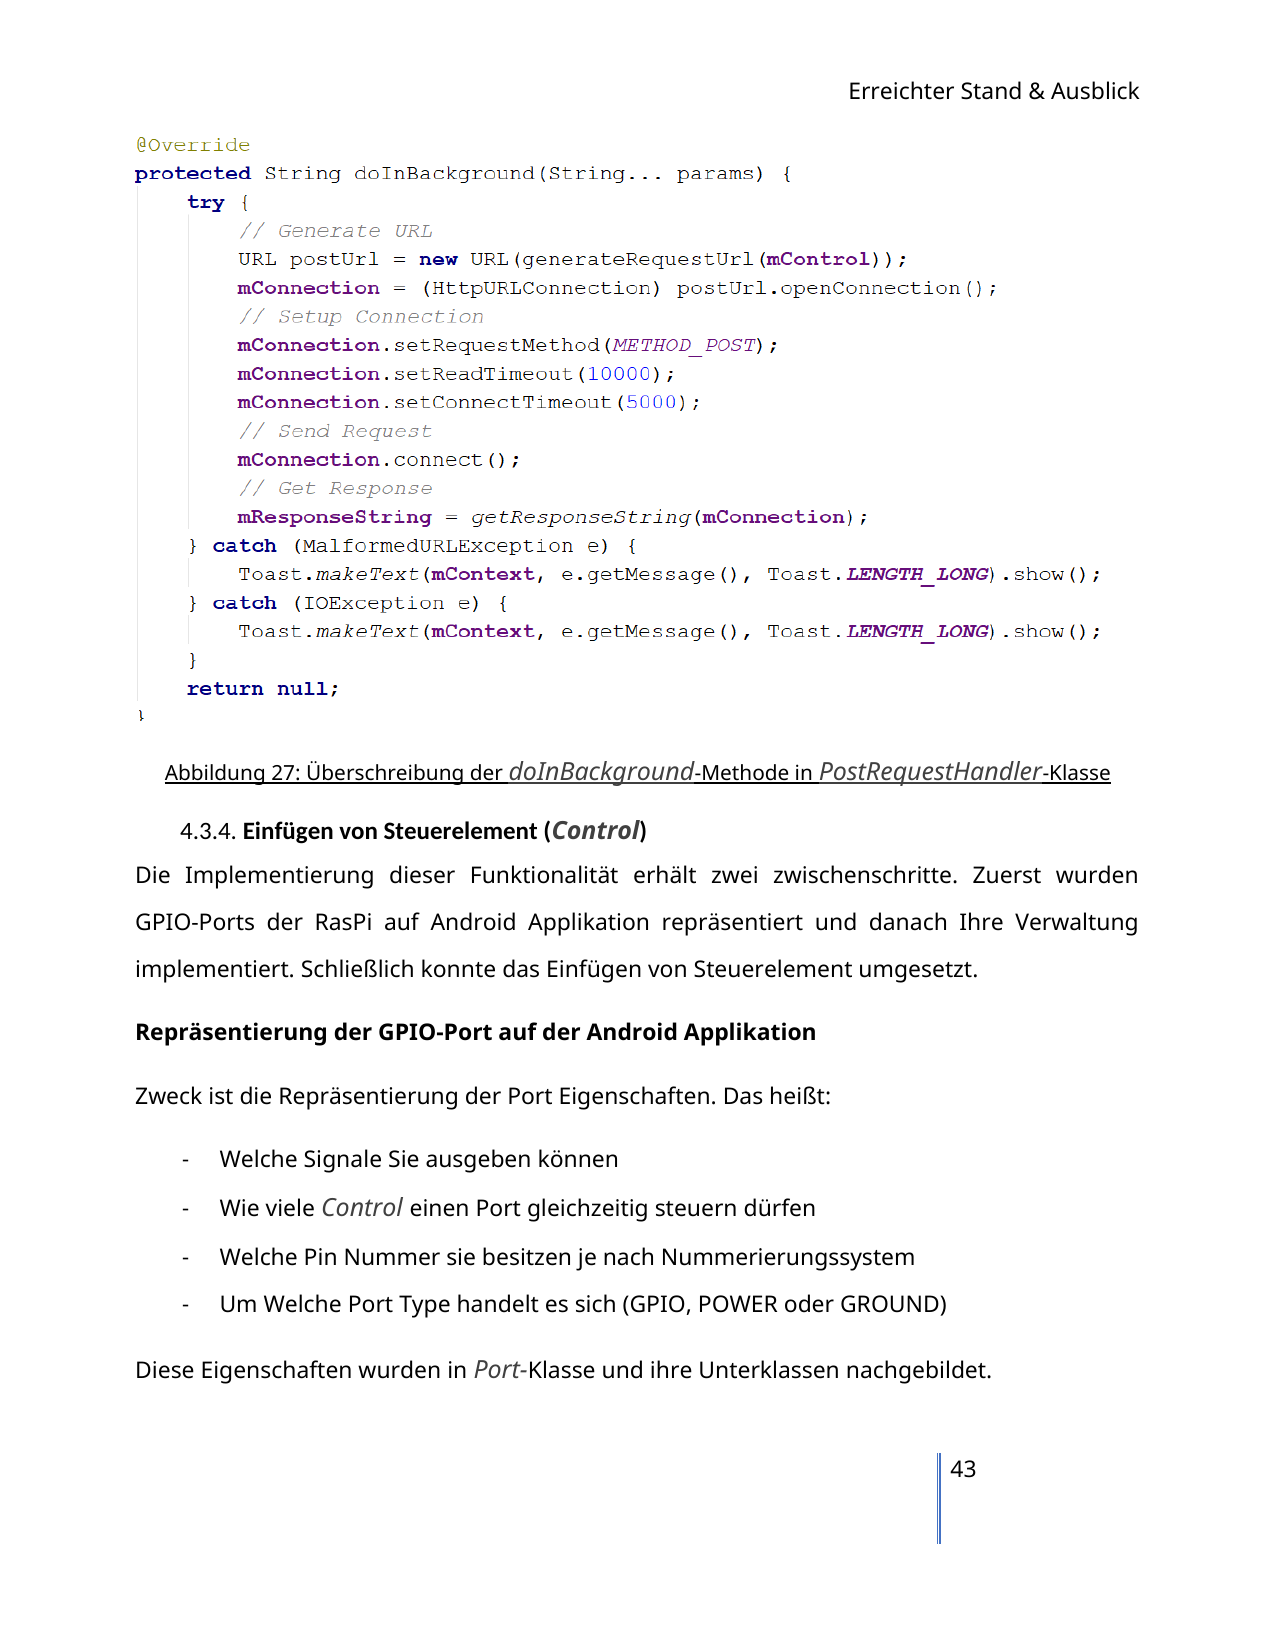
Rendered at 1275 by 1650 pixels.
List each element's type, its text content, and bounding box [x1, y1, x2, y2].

text Repräsentierung der GPIO-Port auf der Android Applikation [135, 1016, 1140, 1047]
text Die Implementierung dieser Funktionalität erhält zwei zwischenschritte. Zuerst wurden GPIO-Ports der RasPi auf Android Applikation repräsentiert und danach Ihre Verwaltung implementiert. Schließlich konnte das Einfügen von Steuerelement umgesetzt. [135, 859, 1140, 984]
list Wie viele Control einen Port gleichzeitig steuern dürfen [182, 1190, 1140, 1224]
text Zweck ist die Repräsentierung der Port Eigenschaften. Das heißt: [135, 1080, 1140, 1111]
list Um Welche Port Type handelt es sich (GPIO, POWER oder GROUND) [182, 1288, 1140, 1319]
subtitle Einfügen von Steuerelement (Control) [180, 812, 1140, 846]
picture [134, 135, 1103, 721]
list Welche Signale Sie ausgeben können [182, 1143, 1140, 1174]
text Diese Eigenschaften wurden in Port-Klasse und ihre Unterklassen nachgebildet. [135, 1352, 1140, 1386]
list Welche Pin Nummer sie besitzen je nach Nummerierungssystem [182, 1241, 1140, 1272]
